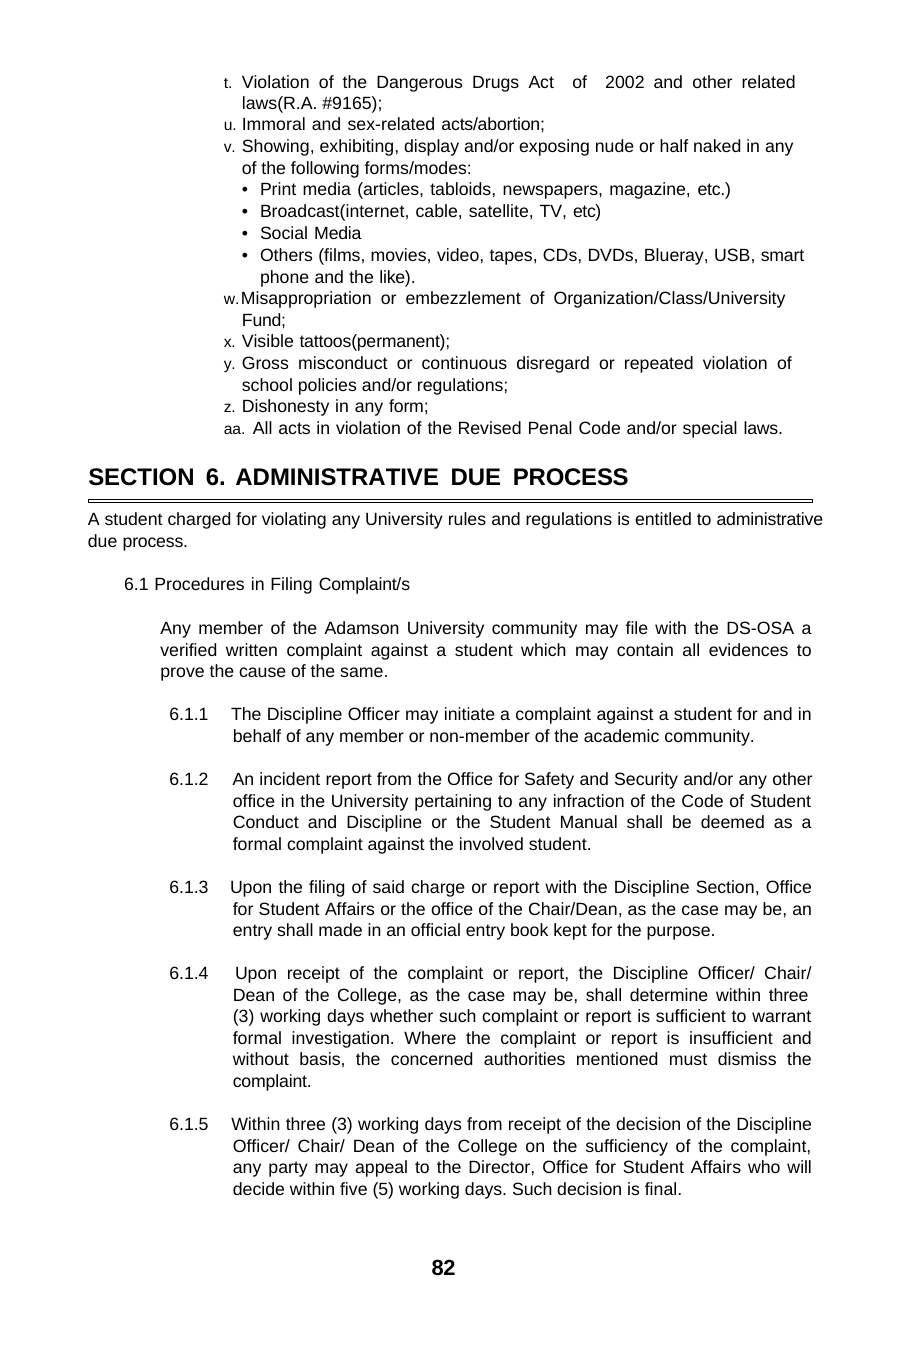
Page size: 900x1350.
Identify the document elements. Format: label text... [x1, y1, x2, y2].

list Broadcast(internet, cable, satellite, TV, etc) [242, 201, 846, 221]
list Violation of the Dangerous Drugs Act of 2002 and other related laws(R.A. #9165); [223, 72, 812, 113]
list Others (films, movies, video, tapes, CDs, DVDs, Blueray, USB, smart [242, 244, 846, 265]
text Any member of the Adamson University community may file with the DS-OSA a verified written complaint against a student which may contain all evidences to prove the cause of the same. [160, 618, 812, 681]
list Immoral and sex-related acts/abortion; [223, 115, 846, 135]
list All acts in violation of the Revised Penal Code and/or special laws. [223, 417, 846, 438]
list Visible tattoos(permanent); [223, 331, 846, 351]
list Gross misconduct or continuous disregard or repeated violation of school policies and/or regulations; [223, 353, 812, 395]
text due process. [88, 531, 846, 551]
list The Discipline Officer may initiate a complaint against a student for and in behalf of any member or non-member of the academic community. [169, 704, 812, 746]
list Misappropriation or embezzlement of Organization/Class/University Fund; [223, 288, 812, 330]
text (3) working days whether such complaint or report is sufficient to warrant formal investigation. Where the complaint or report is insufficient and without basis, the concerned authorities mentioned must dismiss the complaint. [233, 1006, 812, 1091]
subtitle SECTION 6. ADMINISTRATIVE DUE PROCESS [88, 462, 846, 490]
list Upon receipt of the complaint or report, the Discipline Officer/ Chair/ Dean of the College, as the case may be, shall determine within three [169, 963, 812, 1005]
list Within three (3) working days from receipt of the decision of the Discipline Officer/ Chair/ Dean of the College on the sufficiency of the complaint, any party may appeal to the Director, Office for Student Affairs who will decide within five (5) working days. Such decision is final. [169, 1114, 813, 1199]
list Dishonesty in any form; [223, 396, 846, 416]
list An incident report from the Office for Safety and Security and/or any other office in the University pertaining to any infraction of the Code of Student Conduct and Discipline or the Student Manual shall be deemed as a formal complaint against the involved student. [169, 769, 812, 854]
list Showing, exhibiting, display and/or exposing nude or half naked in any of the following forms/modes: [223, 136, 812, 178]
text phone and the like). [260, 266, 846, 287]
list Print media (articles, tabloids, newspapers, magazine, etc.) [242, 179, 846, 199]
text A student charged for violating any University rules and regulations is entitled to administrative [88, 509, 846, 529]
list Procedures in Filing Complaint/s [124, 574, 846, 594]
list Social Media [242, 223, 846, 243]
list Upon the filing of said charge or report with the Discipline Section, Office for Student Affairs or the office of the Chair/Dean, as the case may be, an entry shall made in an official entry book kept for the purpose. [169, 877, 812, 940]
